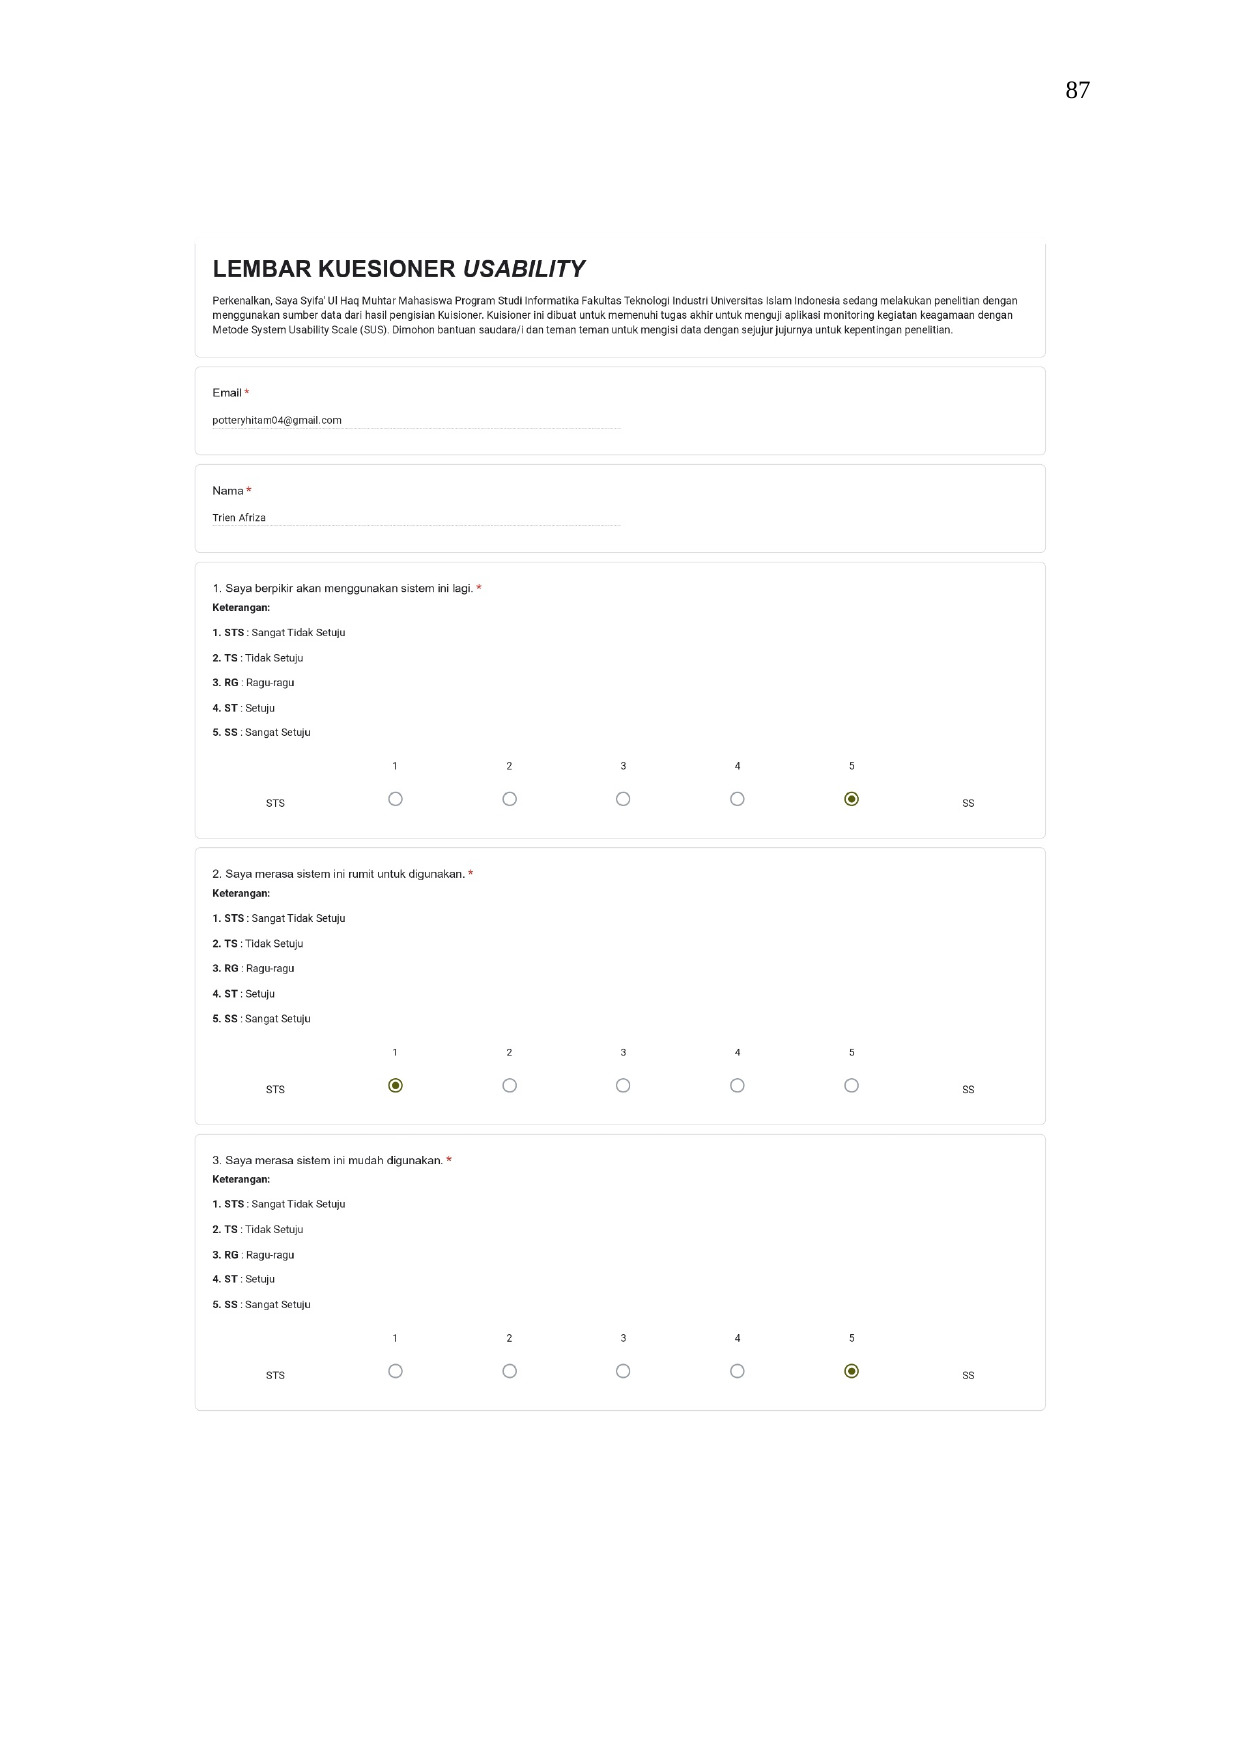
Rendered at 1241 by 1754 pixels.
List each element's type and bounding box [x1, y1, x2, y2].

picture [150, 150, 1090, 1480]
